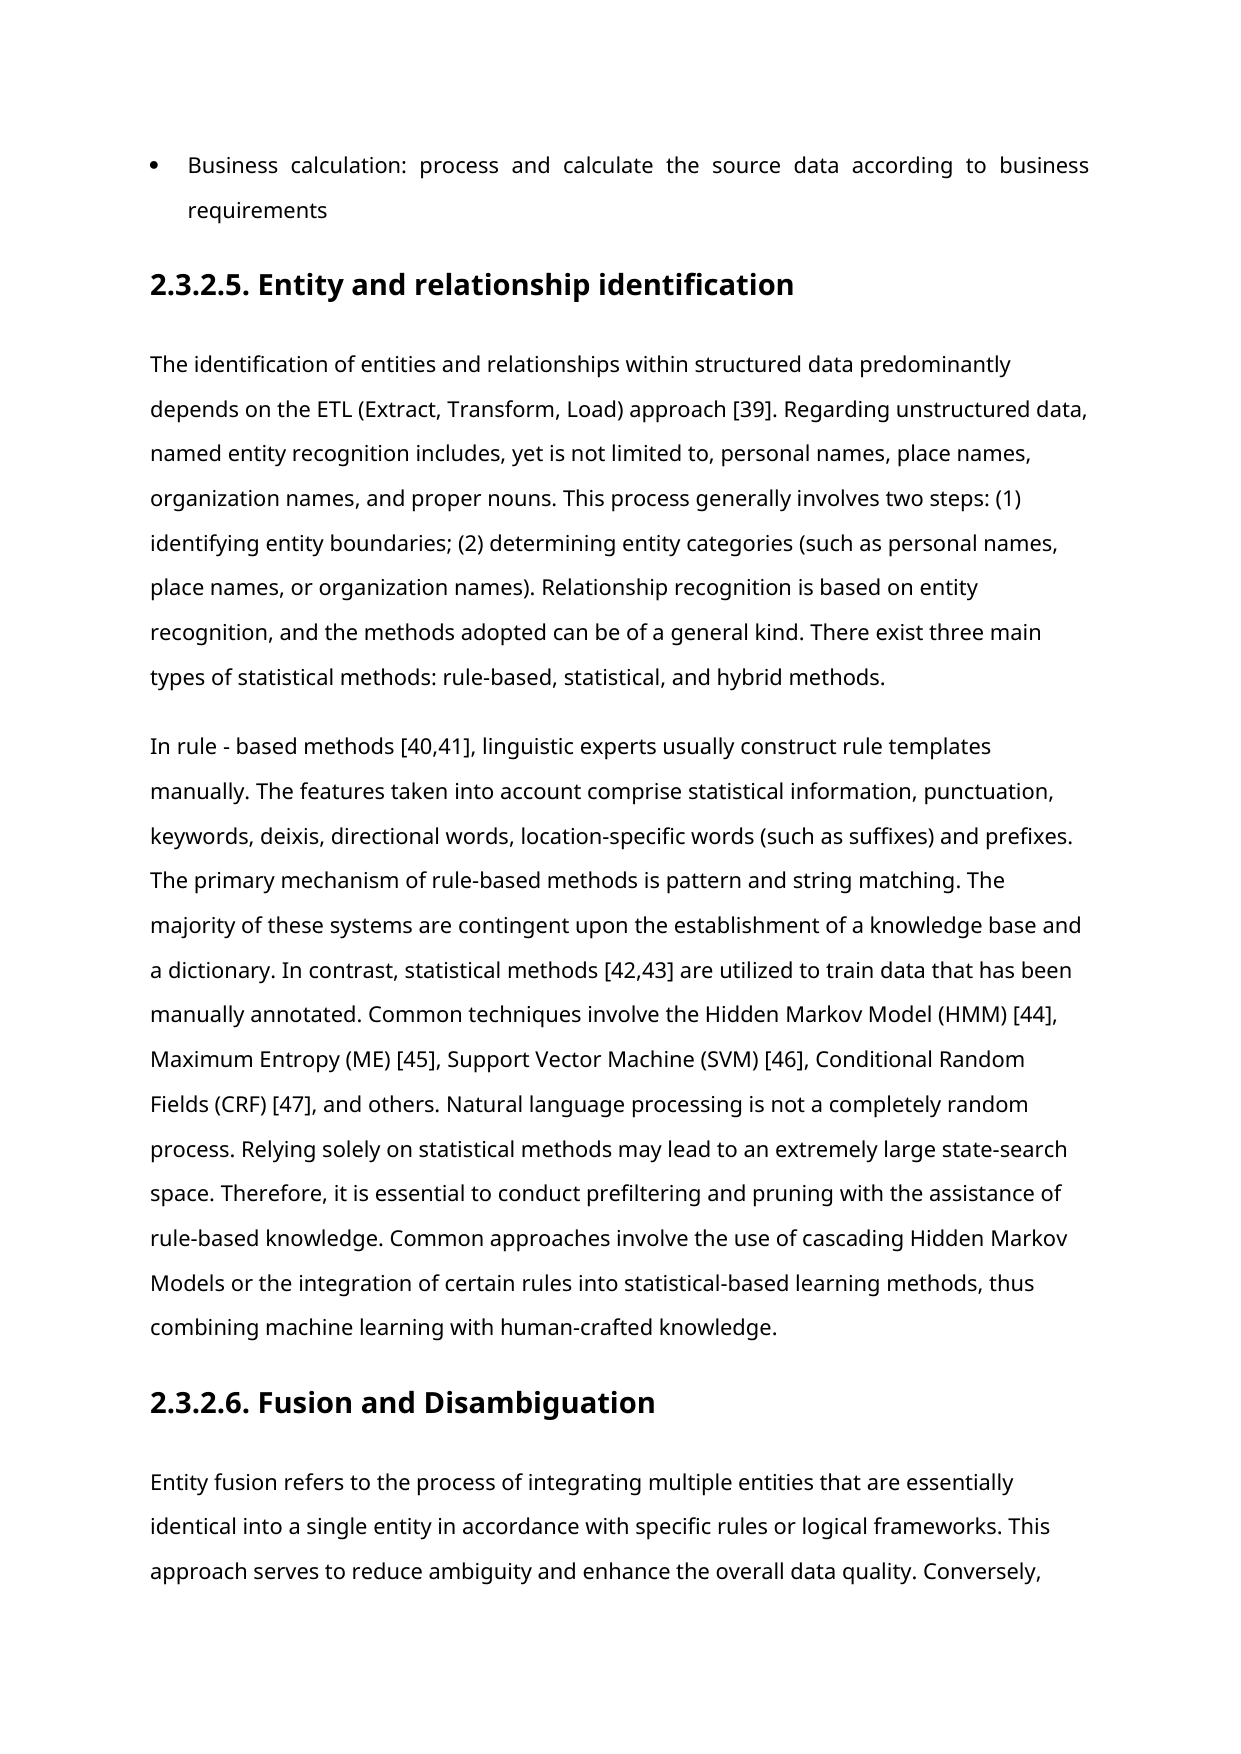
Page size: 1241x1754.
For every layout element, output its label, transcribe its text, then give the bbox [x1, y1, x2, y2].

subtitle 2.3.2.6. Fusion and Disambiguation [150, 1382, 1090, 1422]
text The identification of entities and relationships within structured data predominantly depends on the ETL (Extract, Transform, Load) approach [39]. Regarding unstructured data, named entity recognition includes, yet is not limited to, personal names, place names, organization names, and proper nouns. This process generally involves two steps: (1) identifying entity boundaries; (2) determining entity categories (such as personal names, place names, or organization names). Relationship recognition is based on entity recognition, and the methods adopted can be of a general kind. There exist three main types of statistical methods: rule-based, statistical, and hybrid methods. [150, 349, 1090, 691]
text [150, 1466, 1090, 1586]
list Business calculation: process and calculate the source data according to business requirements [150, 150, 1090, 224]
subtitle 2.3.2.5. Entity and relationship identification [150, 264, 1090, 304]
text In rule - based methods [40,41], linguistic experts usually construct rule templates manually. The features taken into account comprise statistical information, punctuation, keywords, deixis, directional words, location-specific words (such as suffixes) and prefixes. The primary mechanism of rule-based methods is pattern and string matching. The majority of these systems are contingent upon the establishment of a knowledge base and a dictionary. In contrast, statistical methods [42,43] are utilized to train data that has been manually annotated. Common techniques involve the Hidden Markov Model (HMM) [44], Maximum Entropy (ME) [45], Support Vector Machine (SVM) [46], Conditional Random Fields (CRF) [47], and others. Natural language processing is not a completely random process. Relying solely on statistical methods may lead to an extremely large state-search space. Therefore, it is essential to conduct prefiltering and pruning with the assistance of rule-based knowledge. Common approaches involve the use of cascading Hidden Markov Models or the integration of certain rules into statistical-based learning methods, thus combining machine learning with human-crafted knowledge. [150, 731, 1090, 1342]
